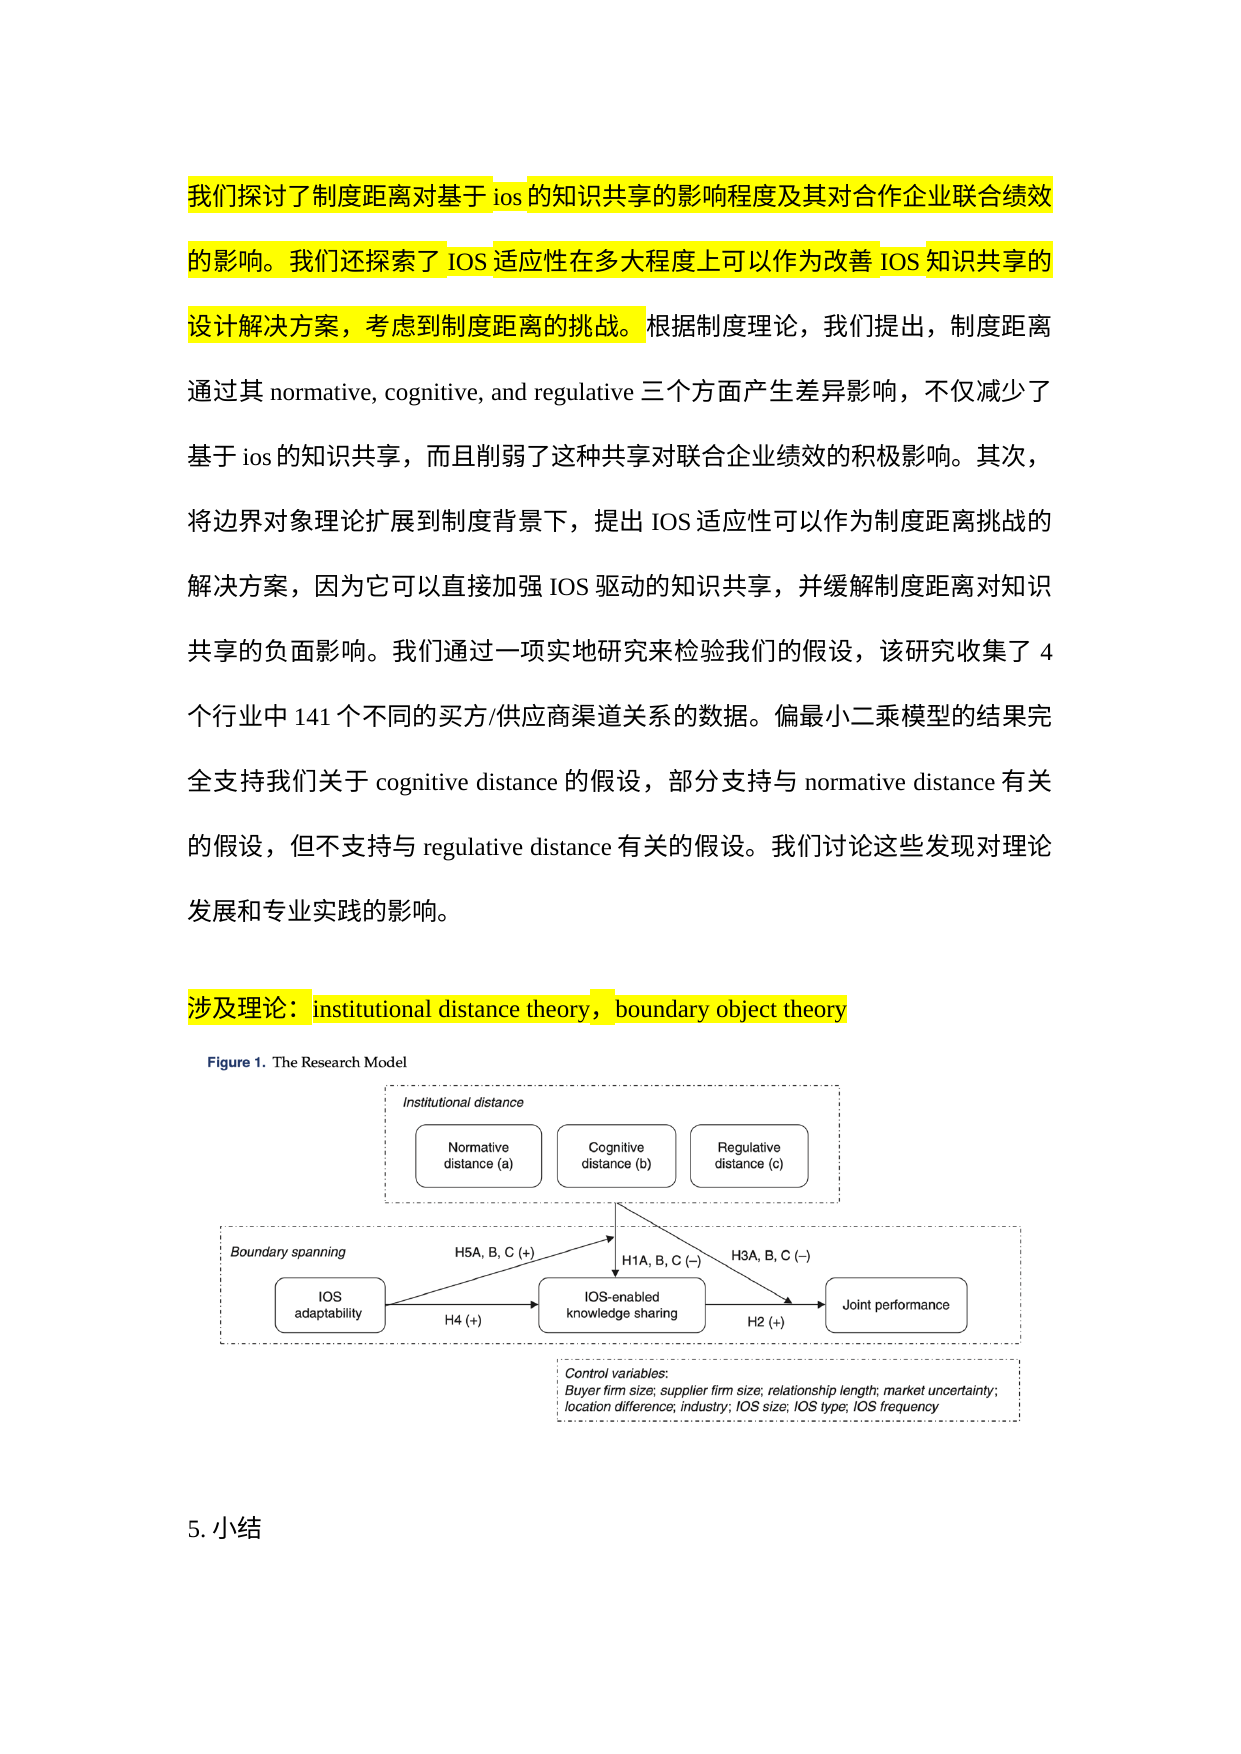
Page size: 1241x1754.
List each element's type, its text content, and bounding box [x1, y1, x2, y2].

picture [187, 1039, 1053, 1435]
text 5. 小结 [187, 1494, 1053, 1559]
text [187, 162, 1053, 942]
text 涉及理论：institutional distance theory，boundary object theory [187, 974, 1053, 1039]
